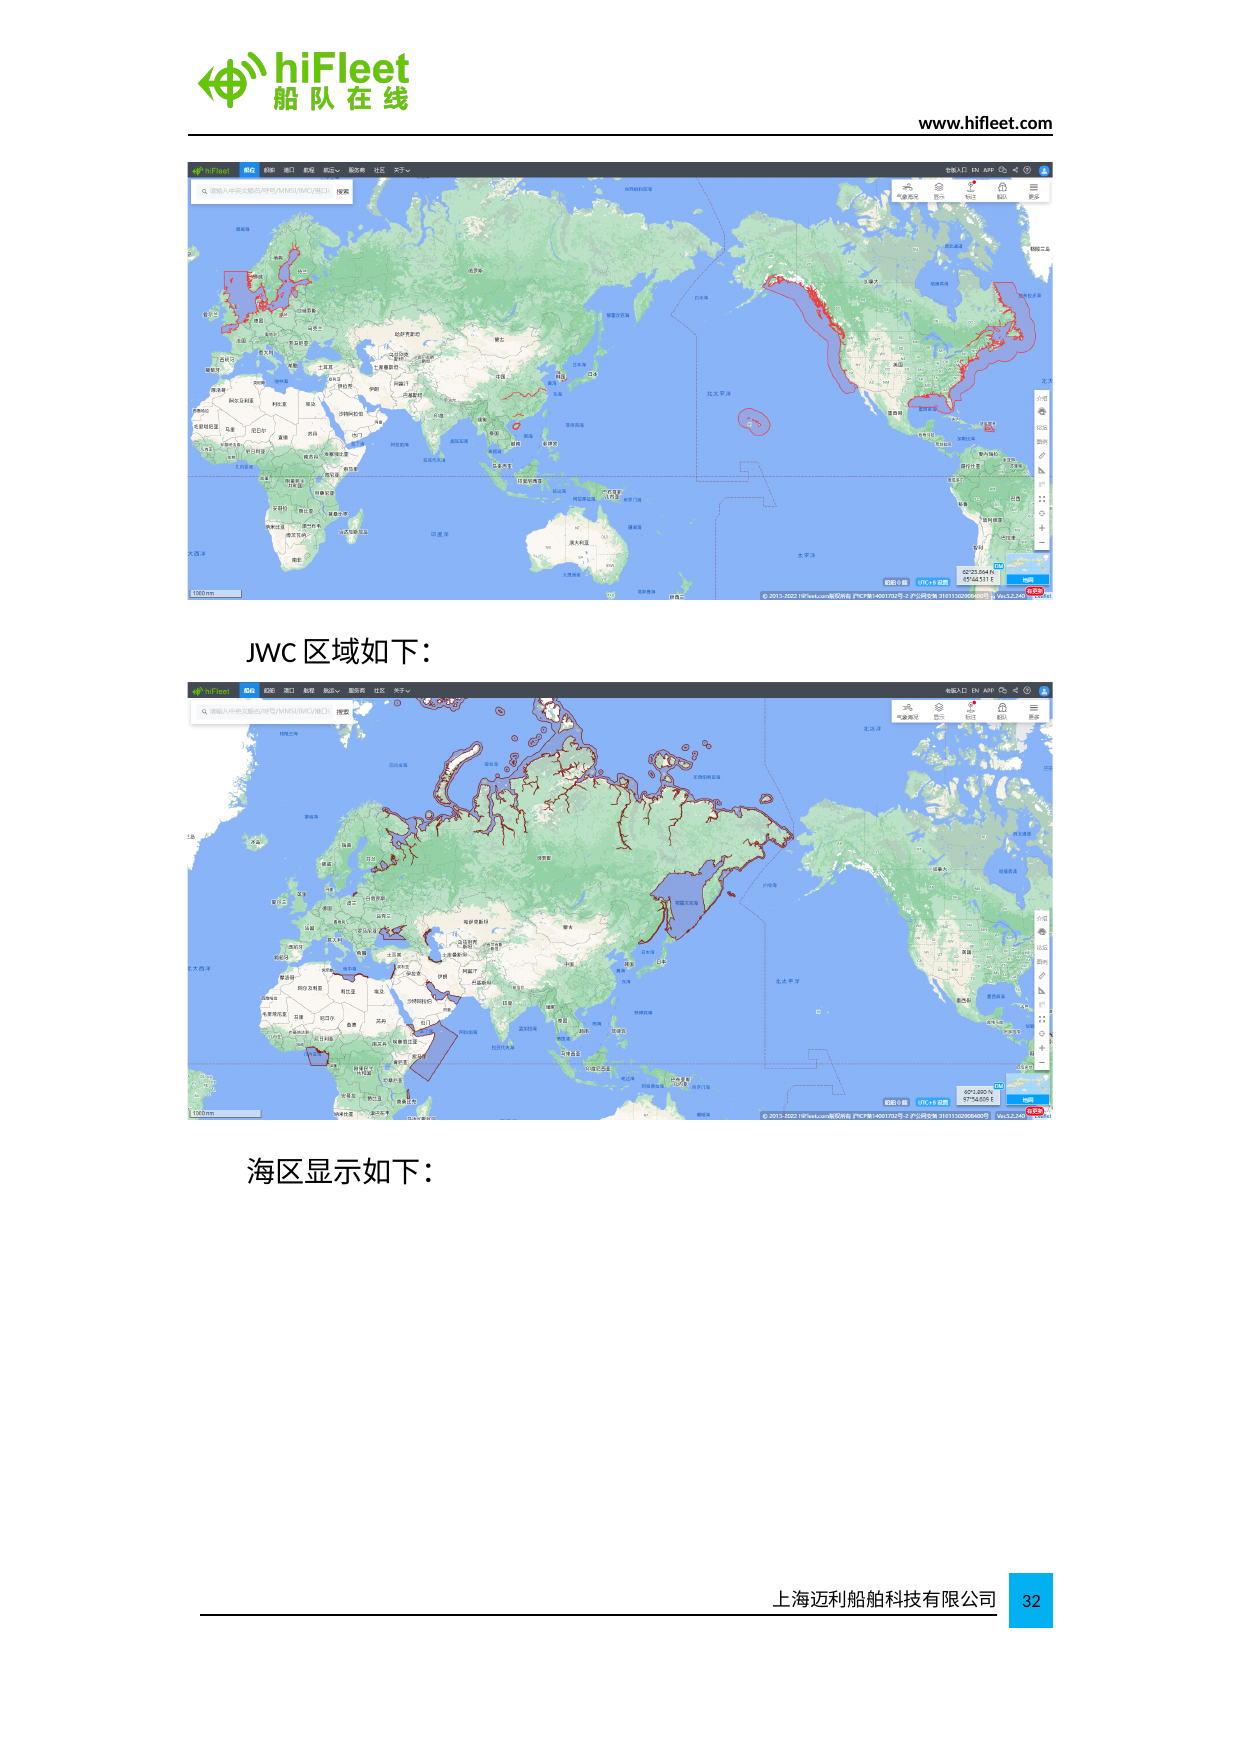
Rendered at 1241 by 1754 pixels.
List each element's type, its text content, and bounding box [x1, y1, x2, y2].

text 海区显示如下： [187, 1138, 1053, 1203]
picture [187, 682, 1053, 1120]
picture [187, 162, 1053, 600]
text JWC区域如下： [187, 618, 1053, 682]
picture [187, 40, 446, 127]
